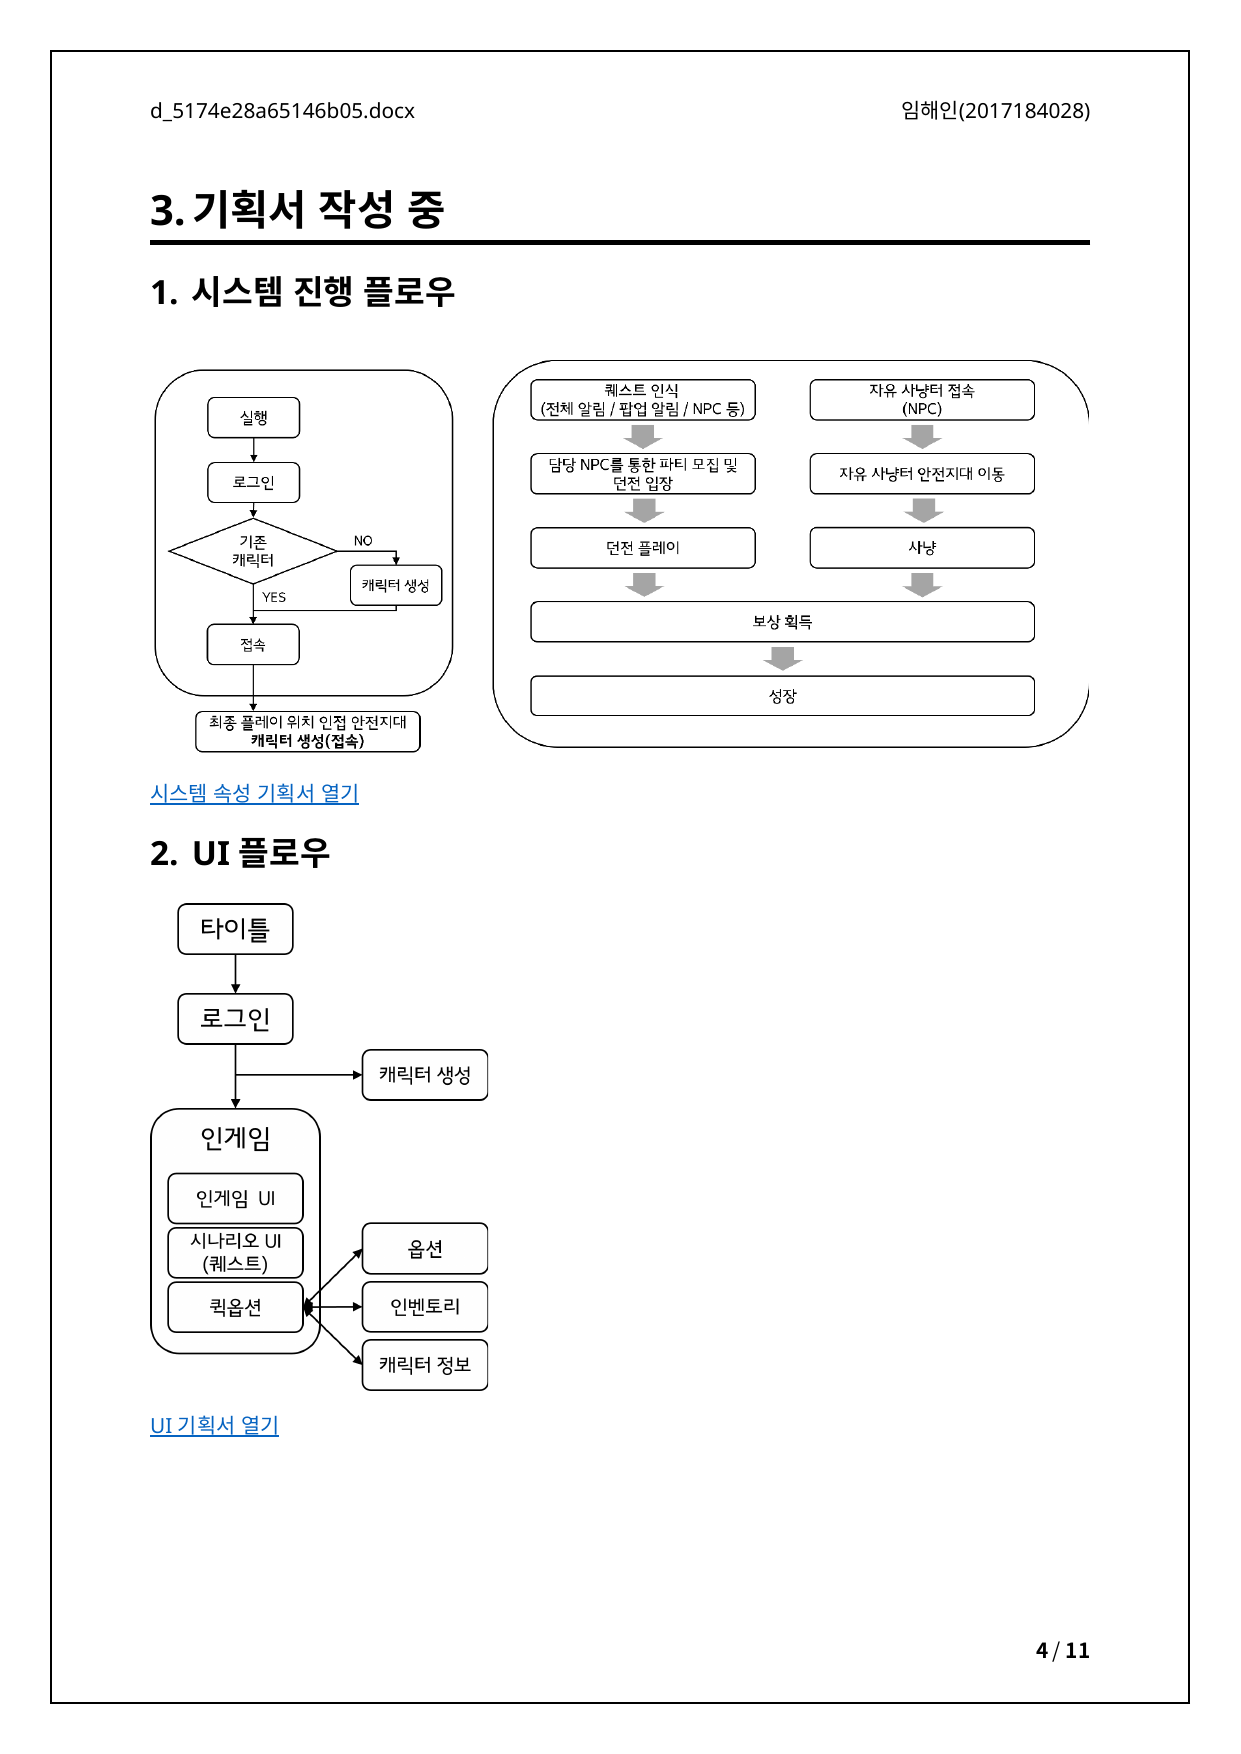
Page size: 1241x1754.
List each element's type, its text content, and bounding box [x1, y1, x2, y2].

picture [150, 343, 1089, 759]
subtitle 기획서 작성 중 [150, 177, 1090, 240]
text UI 기획서 열기 [150, 1409, 1090, 1439]
subtitle UI 플로우 [150, 827, 1090, 875]
picture [150, 903, 489, 1391]
text 시스템 속성 기획서 열기 [150, 777, 1090, 808]
subtitle 시스템 진행 플로우 [150, 266, 1090, 314]
